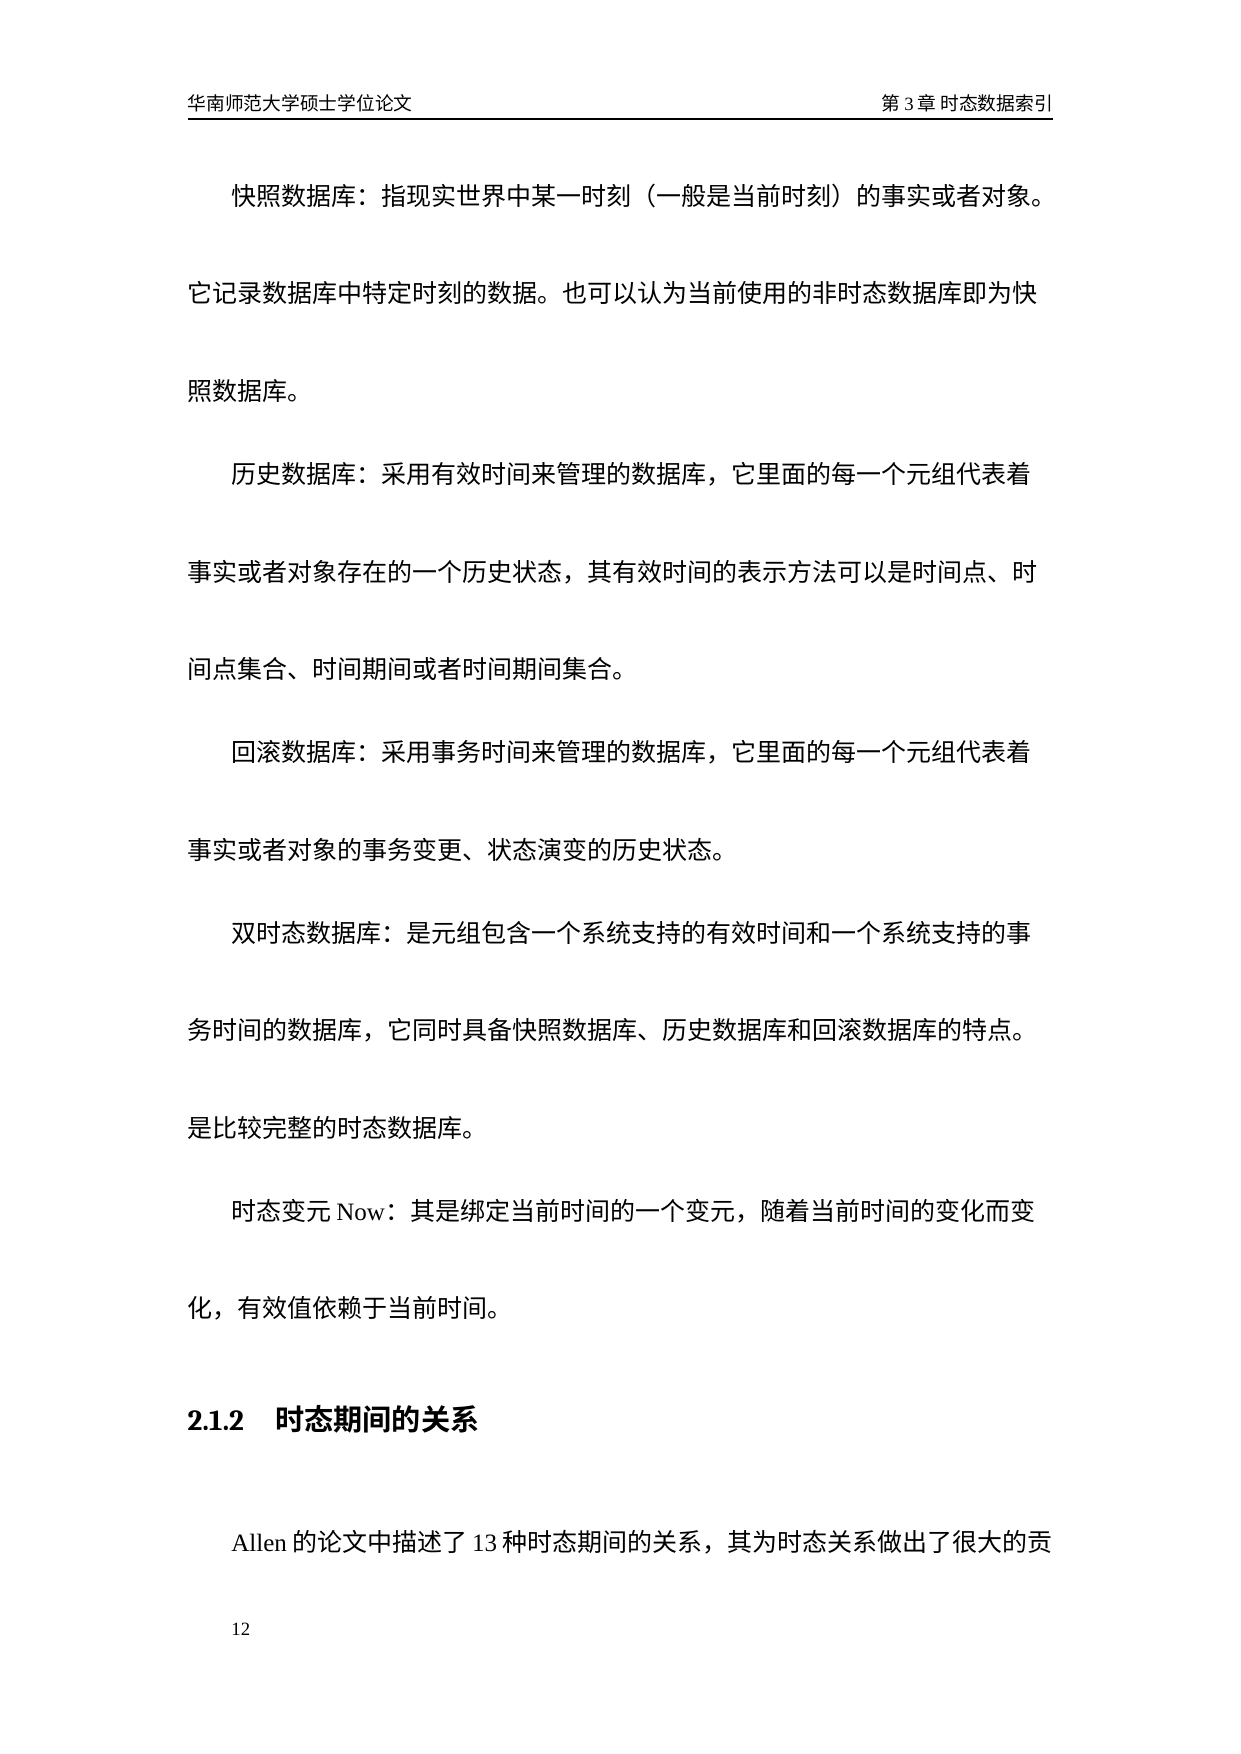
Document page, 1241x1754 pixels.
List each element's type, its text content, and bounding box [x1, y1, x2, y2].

text 双时态数据库：是元组包含一个系统支持的有效时间和一个系统支持的事务时间的数据库，它同时具备快照数据库、历史数据库和回滚数据库的特点。是比较完整的时态数据库。 [187, 899, 1053, 1159]
subtitle 时态期间的关系 [187, 1385, 1053, 1450]
text 历史数据库：采用有效时间来管理的数据库，它里面的每一个元组代表着事实或者对象存在的一个历史状态，其有效时间的表示方法可以是时间点、时间点集合、时间期间或者时间期间集合。 [187, 440, 1053, 700]
text 时态变元Now：其是绑定当前时间的一个变元，随着当前时间的变化而变化，有效值依赖于当前时间。 [187, 1177, 1053, 1339]
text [187, 1508, 1053, 1573]
text 快照数据库：指现实世界中某一时刻（一般是当前时刻）的事实或者对象。它记录数据库中特定时刻的数据。也可以认为当前使用的非时态数据库即为快照数据库。 [187, 162, 1053, 422]
text 回滚数据库：采用事务时间来管理的数据库，它里面的每一个元组代表着事实或者对象的事务变更、状态演变的历史状态。 [187, 718, 1053, 881]
